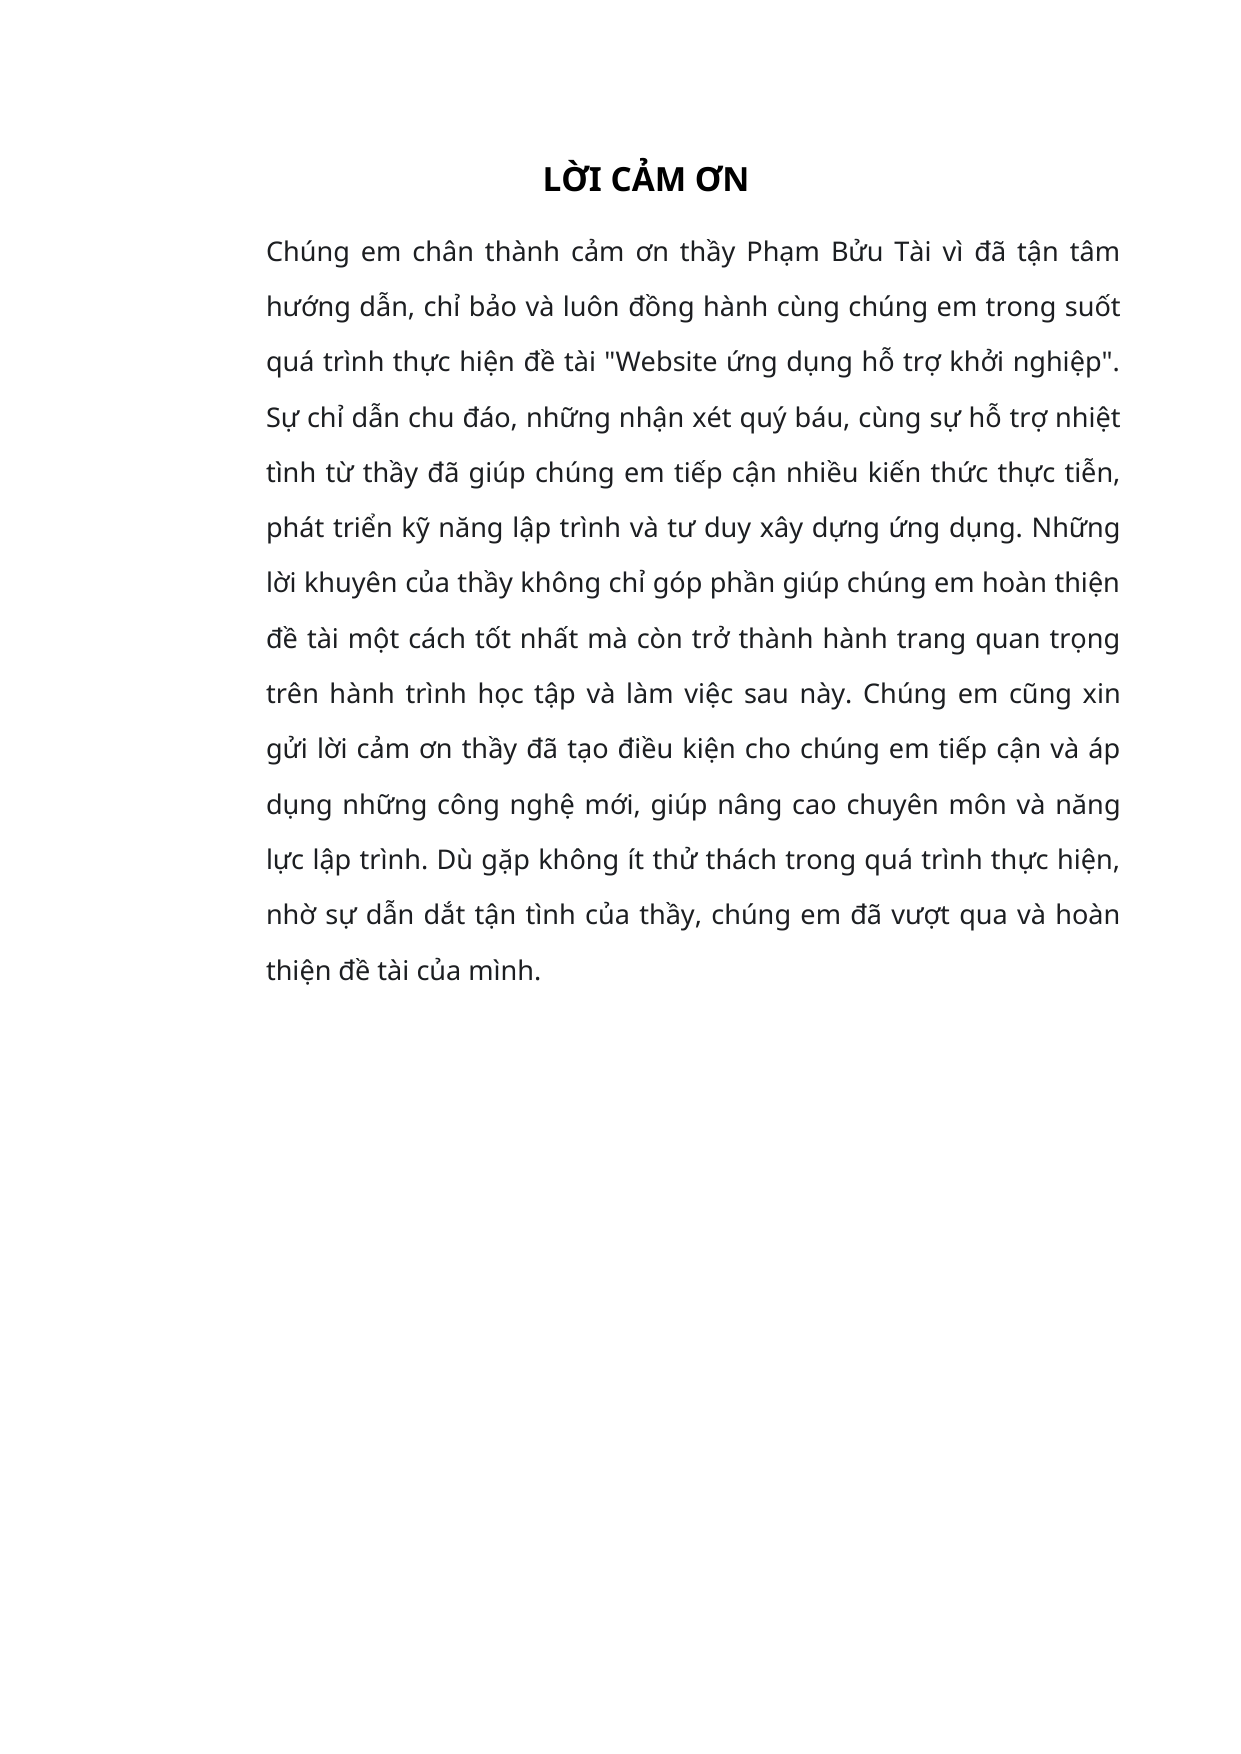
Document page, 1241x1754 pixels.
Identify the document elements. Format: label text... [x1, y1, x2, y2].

text Chúng em chân thành cảm ơn thầy Phạm Bửu Tài vì đã tận tâm hướng dẫn, chỉ bảo và luôn đồng hành cùng chúng em trong suốt quá trình thực hiện đề tài "Website ứng dụng hỗ trợ khởi nghiệp". Sự chỉ dẫn chu đáo, những nhận xét quý báu, cùng sự hỗ trợ nhiệt tình từ thầy đã giúp chúng em tiếp cận nhiều kiến thức thực tiễn, phát triển kỹ năng lập trình và tư duy xây dựng ứng dụng. Những lời khuyên của thầy không chỉ góp phần giúp chúng em hoàn thiện đề tài một cách tốt nhất mà còn trở thành hành trang quan trọng trên hành trình học tập và làm việc sau này. Chúng em cũng xin gửi lời cảm ơn thầy đã tạo điều kiện cho chúng em tiếp cận và áp dụng những công nghệ mới, giúp nâng cao chuyên môn và năng lực lập trình. Dù gặp không ít thử thách trong quá trình thực hiện, nhờ sự dẫn dắt tận tình của thầy, chúng em đã vượt qua và hoàn thiện đề tài của mình. [266, 232, 1122, 988]
subtitle LỜI CẢM ƠN [169, 156, 1122, 201]
